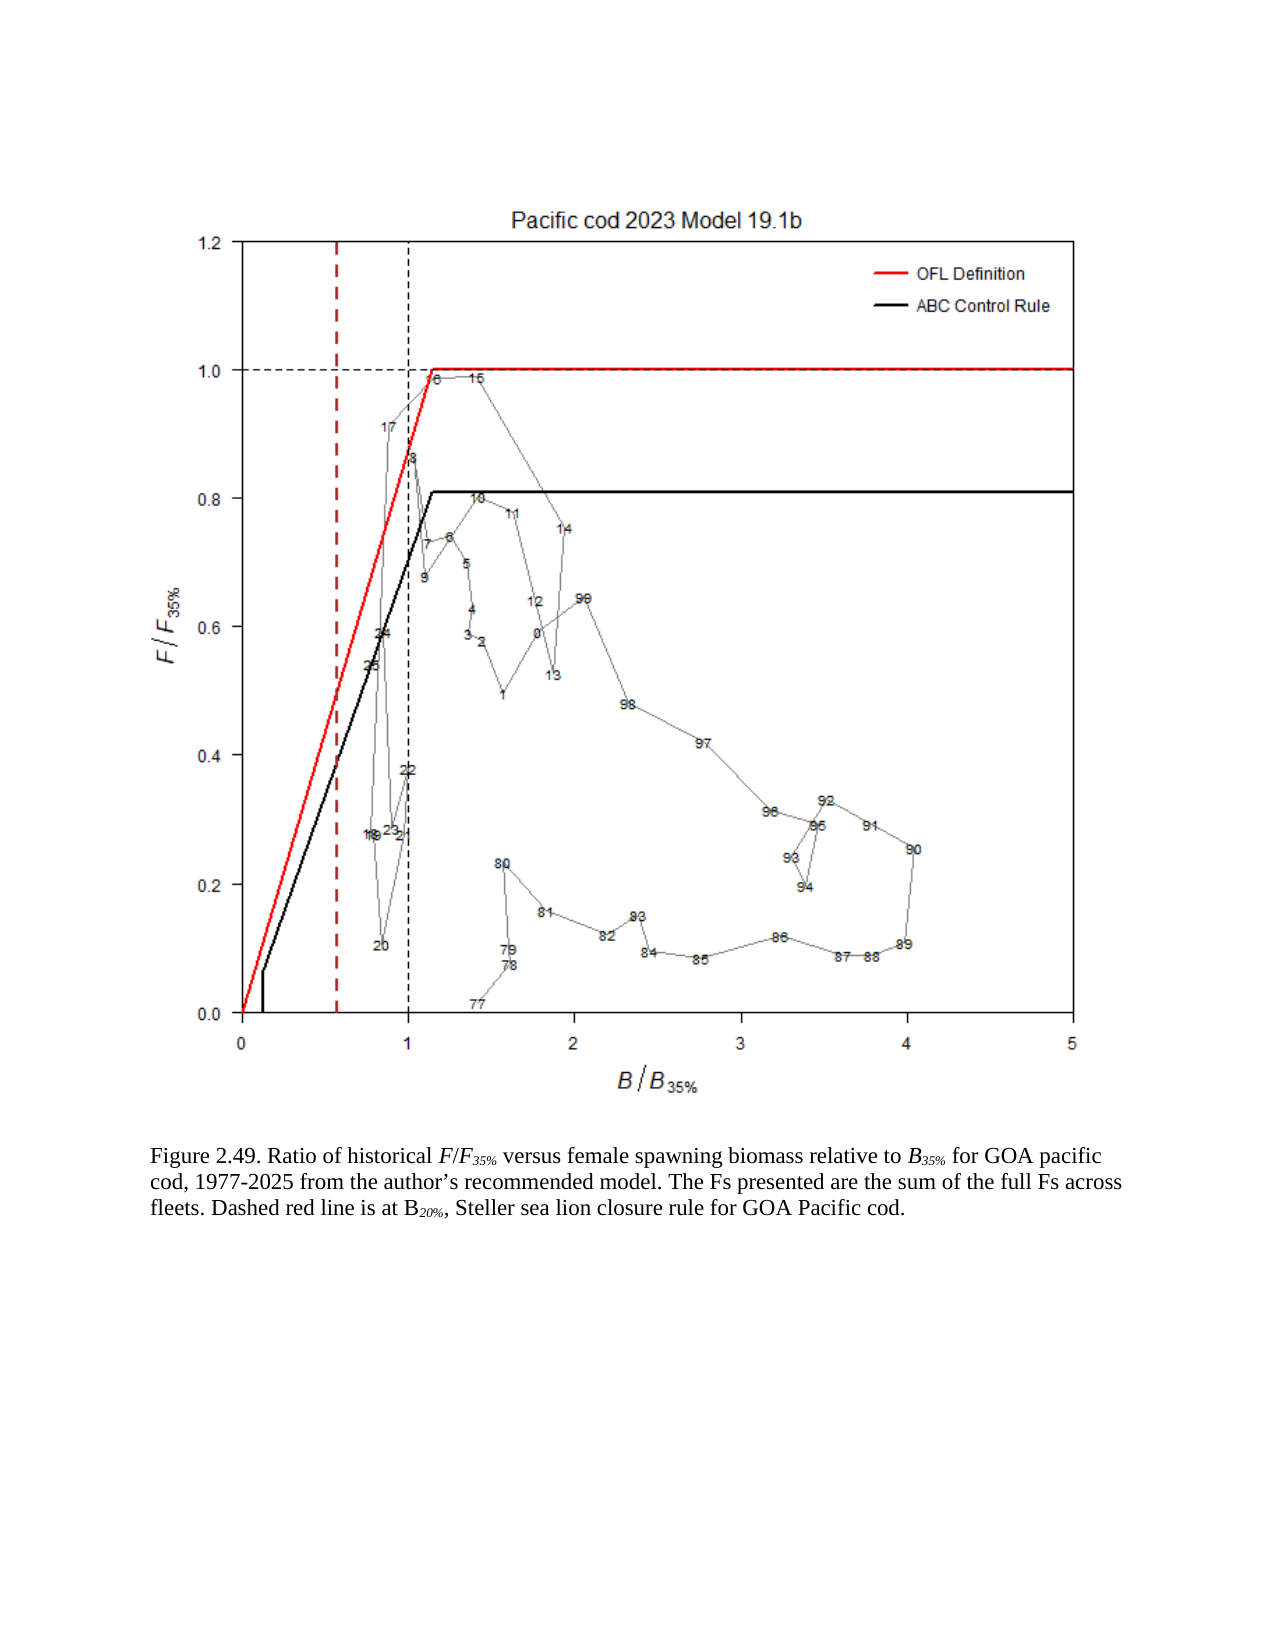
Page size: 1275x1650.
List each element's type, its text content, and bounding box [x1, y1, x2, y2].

subtitle Figure 2.49. Ratio of historical F/F35% versus female spawning biomass relative to B35% for GOA pacific cod, 1977-2025 from the author’s recommended model. The Fs presented are the sum of the full Fs across fleets. Dashed red line is at B20%, Steller sea lion closure rule for GOA Pacific cod. [150, 1142, 1125, 1221]
picture [150, 150, 1125, 1125]
